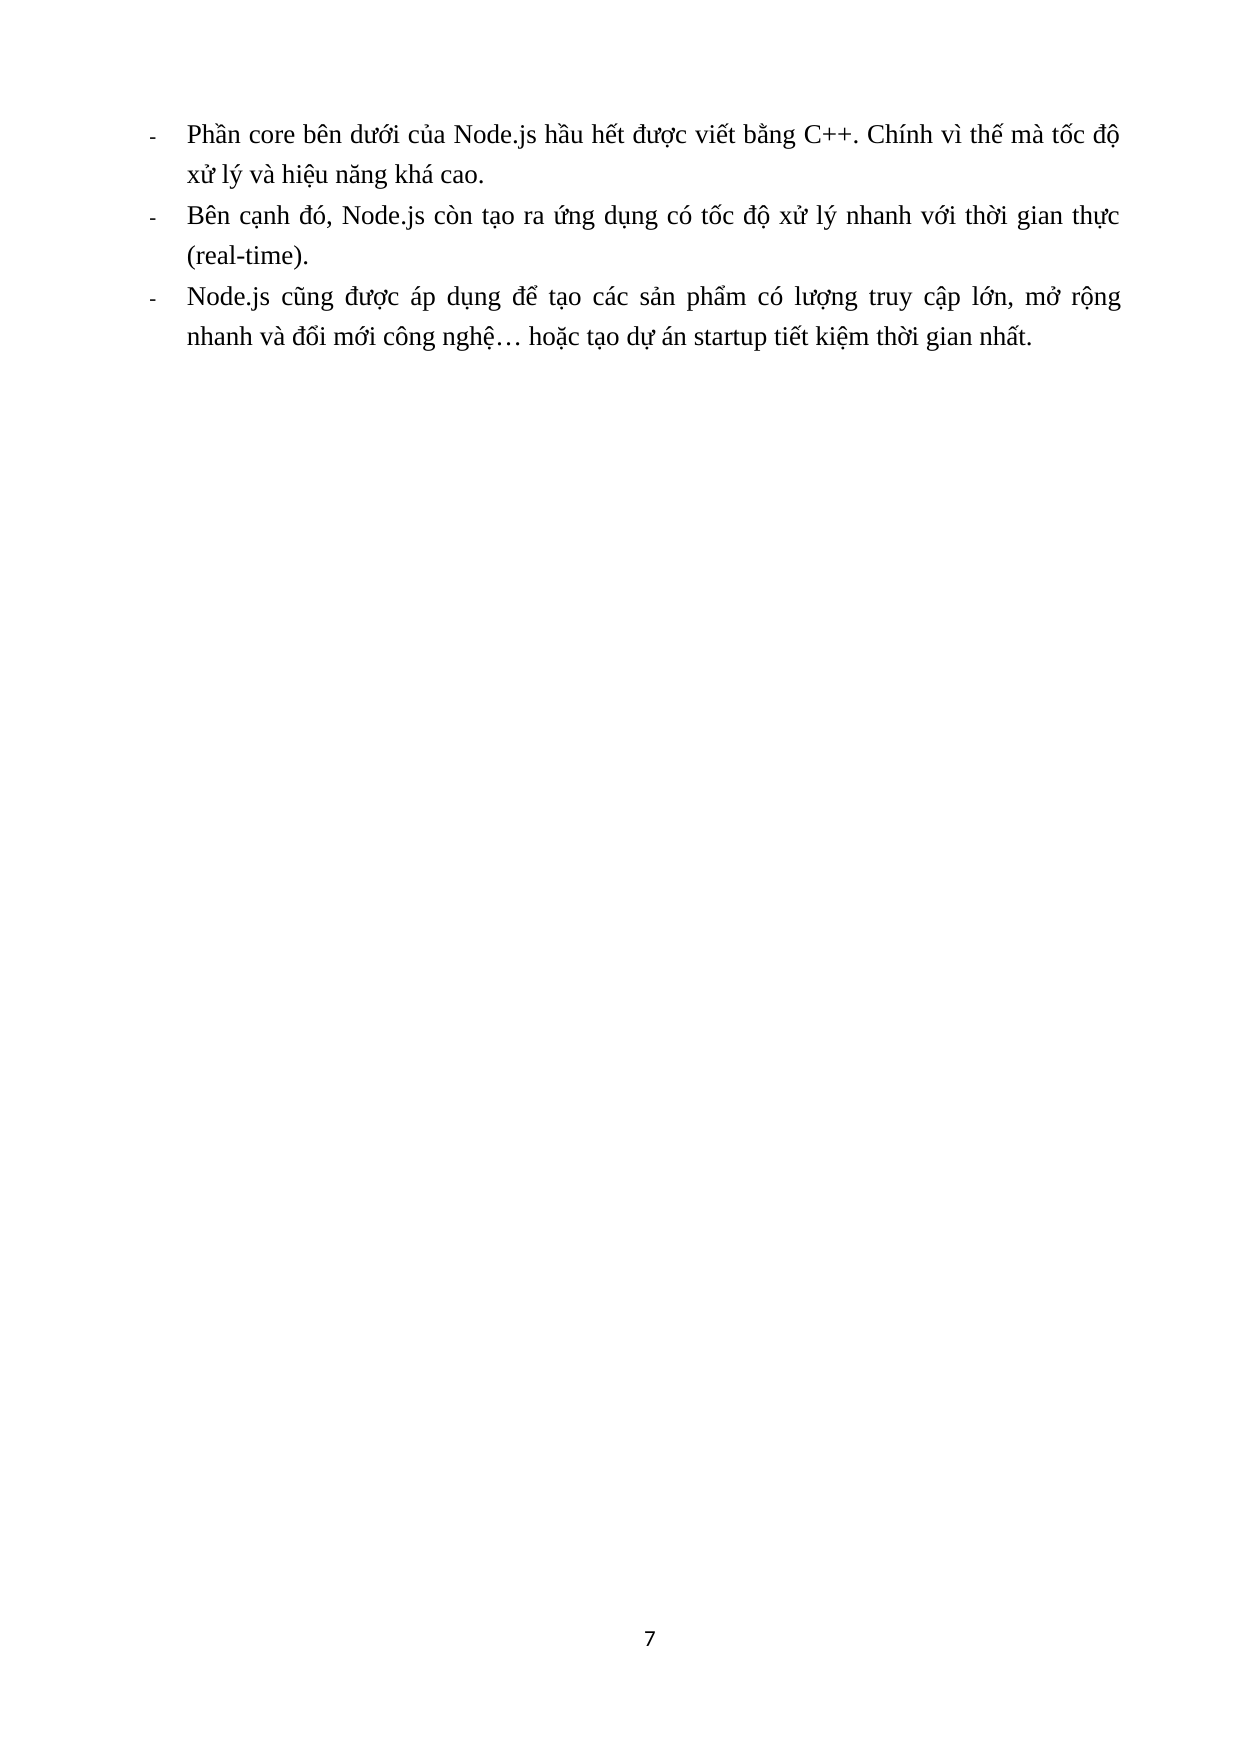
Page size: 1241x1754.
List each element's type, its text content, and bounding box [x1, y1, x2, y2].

list Bên cạnh đó, Node.js còn tạo ra ứng dụng có tốc độ xử lý nhanh với thời gian thực (real-time). [149, 199, 1122, 271]
list Phần core bên dưới của Node.js hầu hết được viết bằng C++. Chính vì thế mà tốc độ xử lý và hiệu năng khá cao. [149, 118, 1122, 190]
list Node.js cũng được áp dụng để tạo các sản phẩm có lượng truy cập lớn, mở rộng nhanh và đổi mới công nghệ… hoặc tạo dự án startup tiết kiệm thời gian nhất. [149, 280, 1122, 351]
